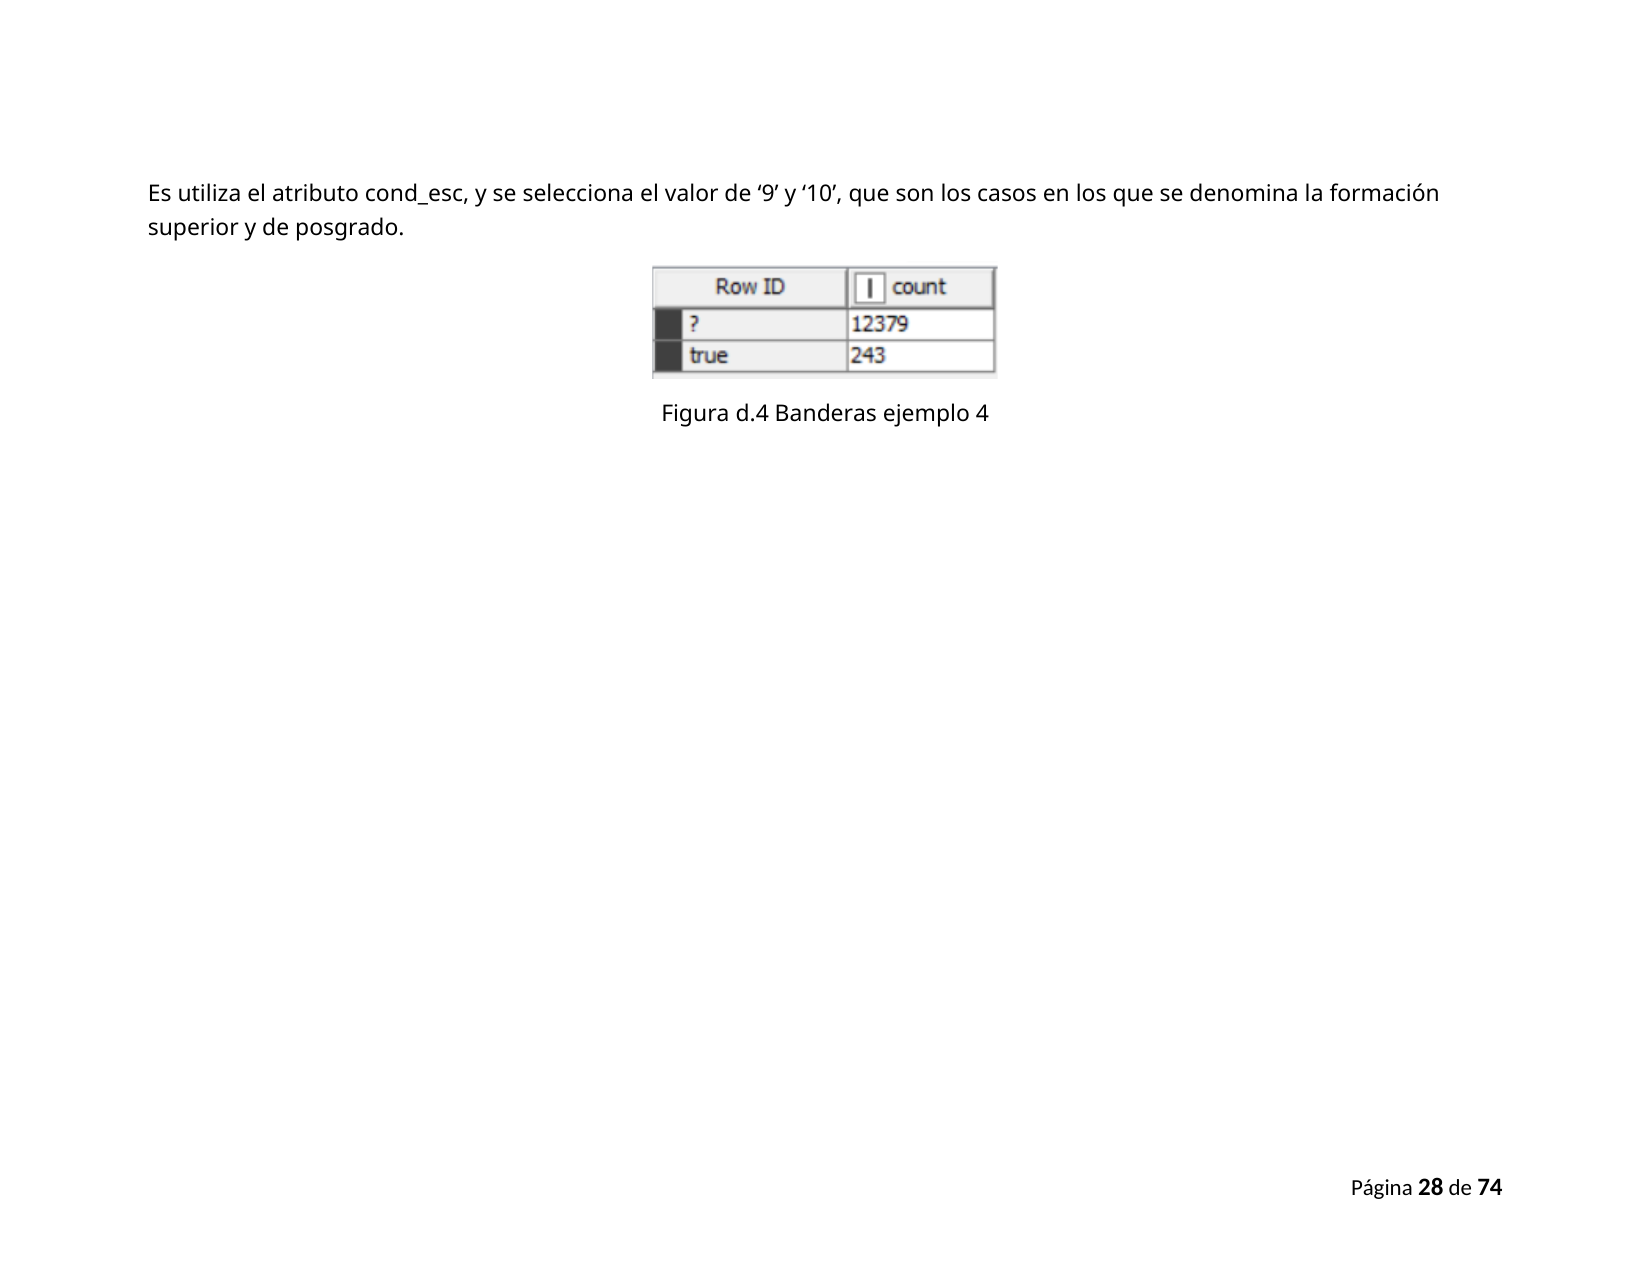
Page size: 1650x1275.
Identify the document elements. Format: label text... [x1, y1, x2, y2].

text Es utiliza el atributo cond_esc, y se selecciona el valor de ‘9’ y ‘10’, que son los casos en los que se denomina la formación superior y de posgrado. [148, 177, 1502, 242]
picture [652, 261, 998, 379]
text Figura d.4 Banderas ejemplo 4 [148, 397, 1502, 429]
